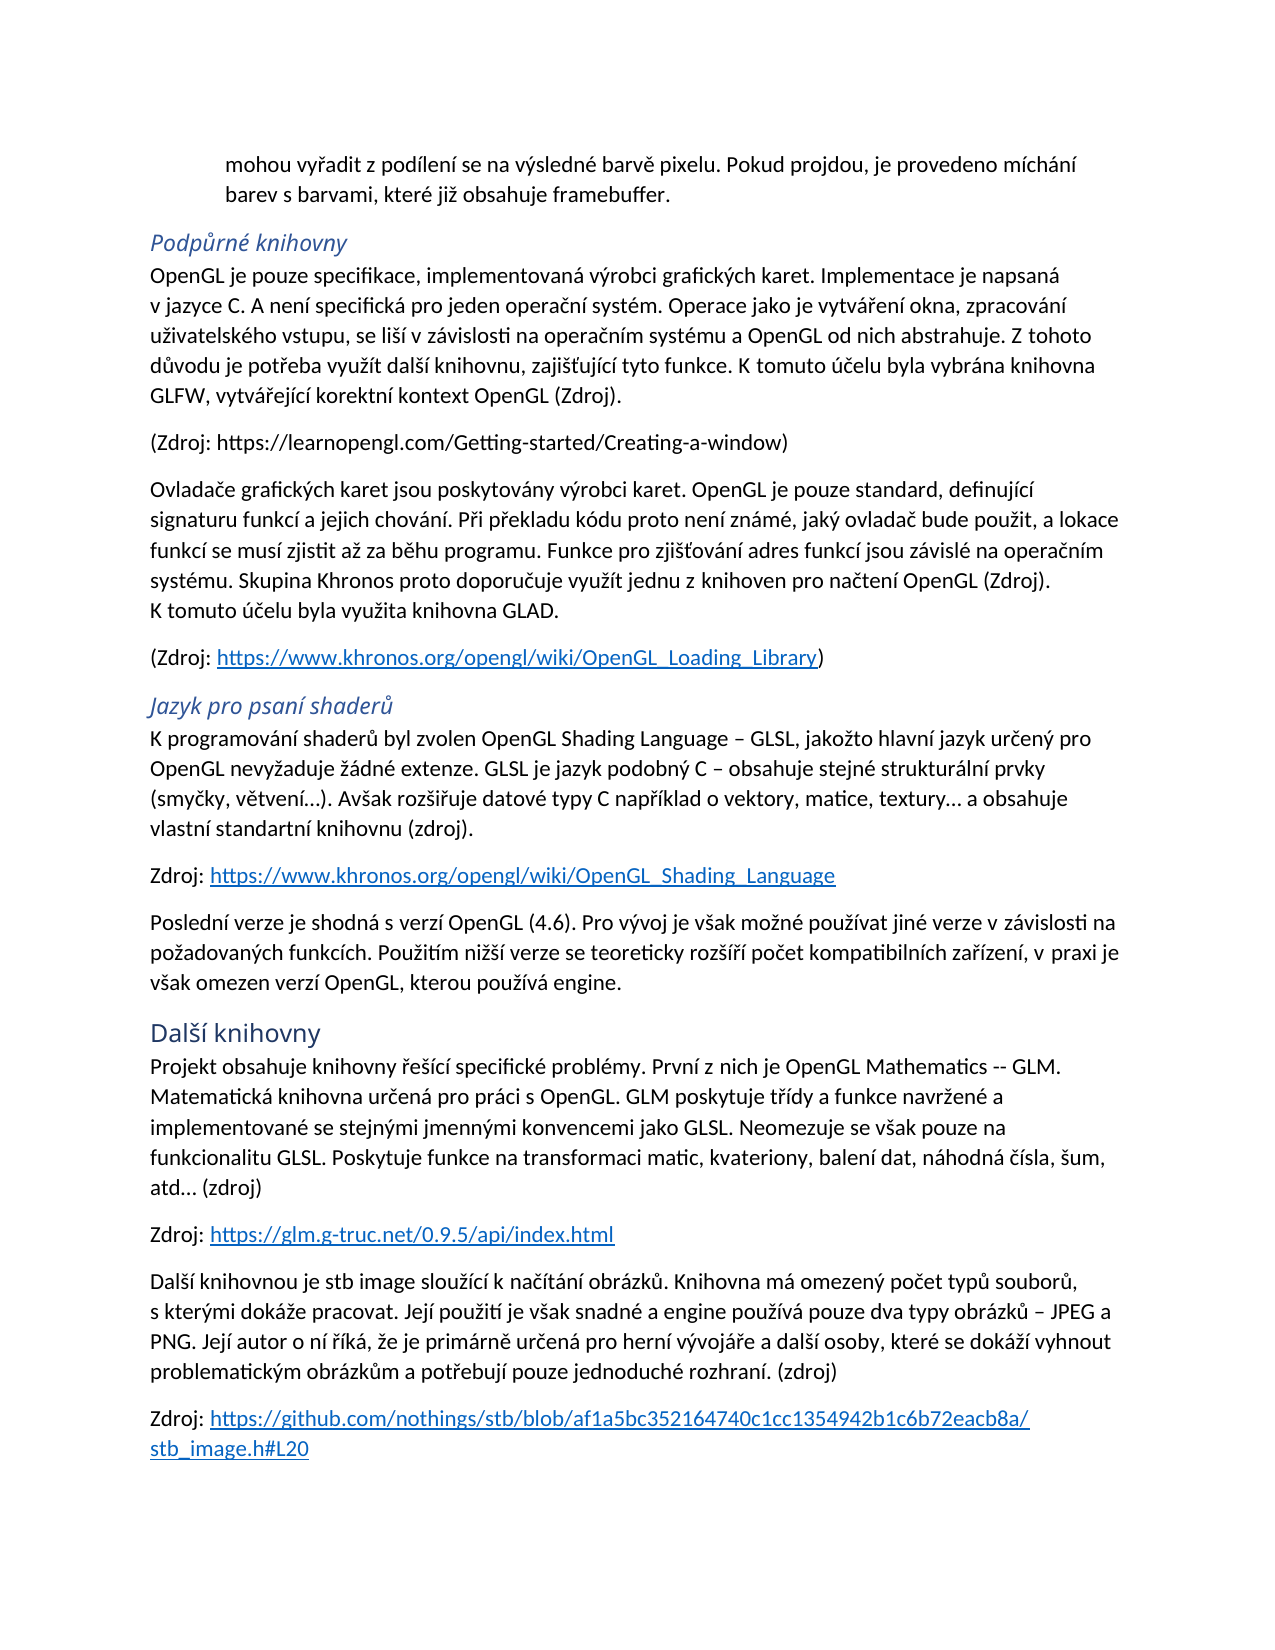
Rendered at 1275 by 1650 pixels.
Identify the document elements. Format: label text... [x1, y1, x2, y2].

text Zdroj: https://glm.g-truc.net/0.9.5/api/index.html [150, 1220, 1125, 1248]
subtitle Další knihovny [150, 1015, 1125, 1049]
text Projekt obsahuje knihovny řešící specifické problémy. První z nich je OpenGL Mathematics -- GLM. Matematická knihovna určená pro práci s OpenGL. GLM poskytuje třídy a funkce navržené a implementované se stejnými jmennými konvencemi jako GLSL. Neomezuje se však pouze na funkcionalitu GLSL. Poskytuje funkce na transformaci matic, kvateriony, balení dat, náhodná čísla, šum, atd… (zdroj) [150, 1052, 1125, 1201]
text Poslední verze je shodná s verzí OpenGL (4.6). Pro vývoj je však možné používat jiné verze v závislosti na požadovaných funkcích. Použitím nižší verze se teoreticky rozšíří počet kompatibilních zařízení, v praxi je však omezen verzí OpenGL, kterou používá engine. [150, 908, 1125, 997]
text (Zdroj: https://learnopengl.com/Getting-started/Creating-a-window) [150, 428, 1125, 457]
text Ovladače grafických karet jsou poskytovány výrobci karet. OpenGL je pouze standard, definující signaturu funkcí a jejich chování. Při překladu kódu proto není známé, jaký ovladač bude použit, a lokace funkcí se musí zjistit až za běhu programu. Funkce pro zjišťování adres funkcí jsou závislé na operačním systému. Skupina Khronos proto doporučuje využít jednu z knihoven pro načtení OpenGL (Zdroj). K tomuto účelu byla využita knihovna GLAD. [150, 475, 1125, 624]
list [187, 150, 1125, 208]
text OpenGL je pouze specifikace, implementovaná výrobci grafických karet. Implementace je napsaná v jazyce C. A není specifická pro jeden operační systém. Operace jako je vytváření okna, zpracování uživatelského vstupu, se liší v závislosti na operačním systému a OpenGL od nich abstrahuje. Z tohoto důvodu je potřeba využít další knihovnu, zajišťující tyto funkce. K tomuto účelu byla vybrána knihovna GLFW, vytvářející korektní kontext OpenGL (Zdroj). [150, 261, 1125, 410]
text (Zdroj: https://www.khronos.org/opengl/wiki/OpenGL_Loading_Library) [150, 643, 1125, 671]
text Další knihovnou je stb image sloužící k načítání obrázků. Knihovna má omezený počet typů souborů, s kterými dokáže pracovat. Její použití je však snadné a engine používá pouze dva typy obrázků – JPEG a PNG. Její autor o ní říká, že je primárně určená pro herní vývojáře a další osoby, které se dokáží vyhnout problematickým obrázkům a potřebují pouze jednoduché rozhraní. (zdroj) [150, 1267, 1125, 1385]
text K programování shaderů byl zvolen OpenGL Shading Language – GLSL, jakožto hlavní jazyk určený pro OpenGL nevyžaduje žádné extenze. GLSL je jazyk podobný C – obsahuje stejné strukturální prvky (smyčky, větvení…). Avšak rozšiřuje datové typy C například o vektory, matice, textury… a obsahuje vlastní standartní knihovnu (zdroj). [150, 724, 1125, 842]
text Zdroj: https://github.com/nothings/stb/blob/af1a5bc352164740c1cc1354942b1c6b72eacb8a/stb_image.h#L20 [150, 1404, 1125, 1462]
subtitle Jazyk pro psaní shaderů [150, 690, 1125, 721]
text Zdroj: https://www.khronos.org/opengl/wiki/OpenGL_Shading_Language [150, 861, 1125, 889]
subtitle Podpůrné knihovny [150, 227, 1125, 258]
